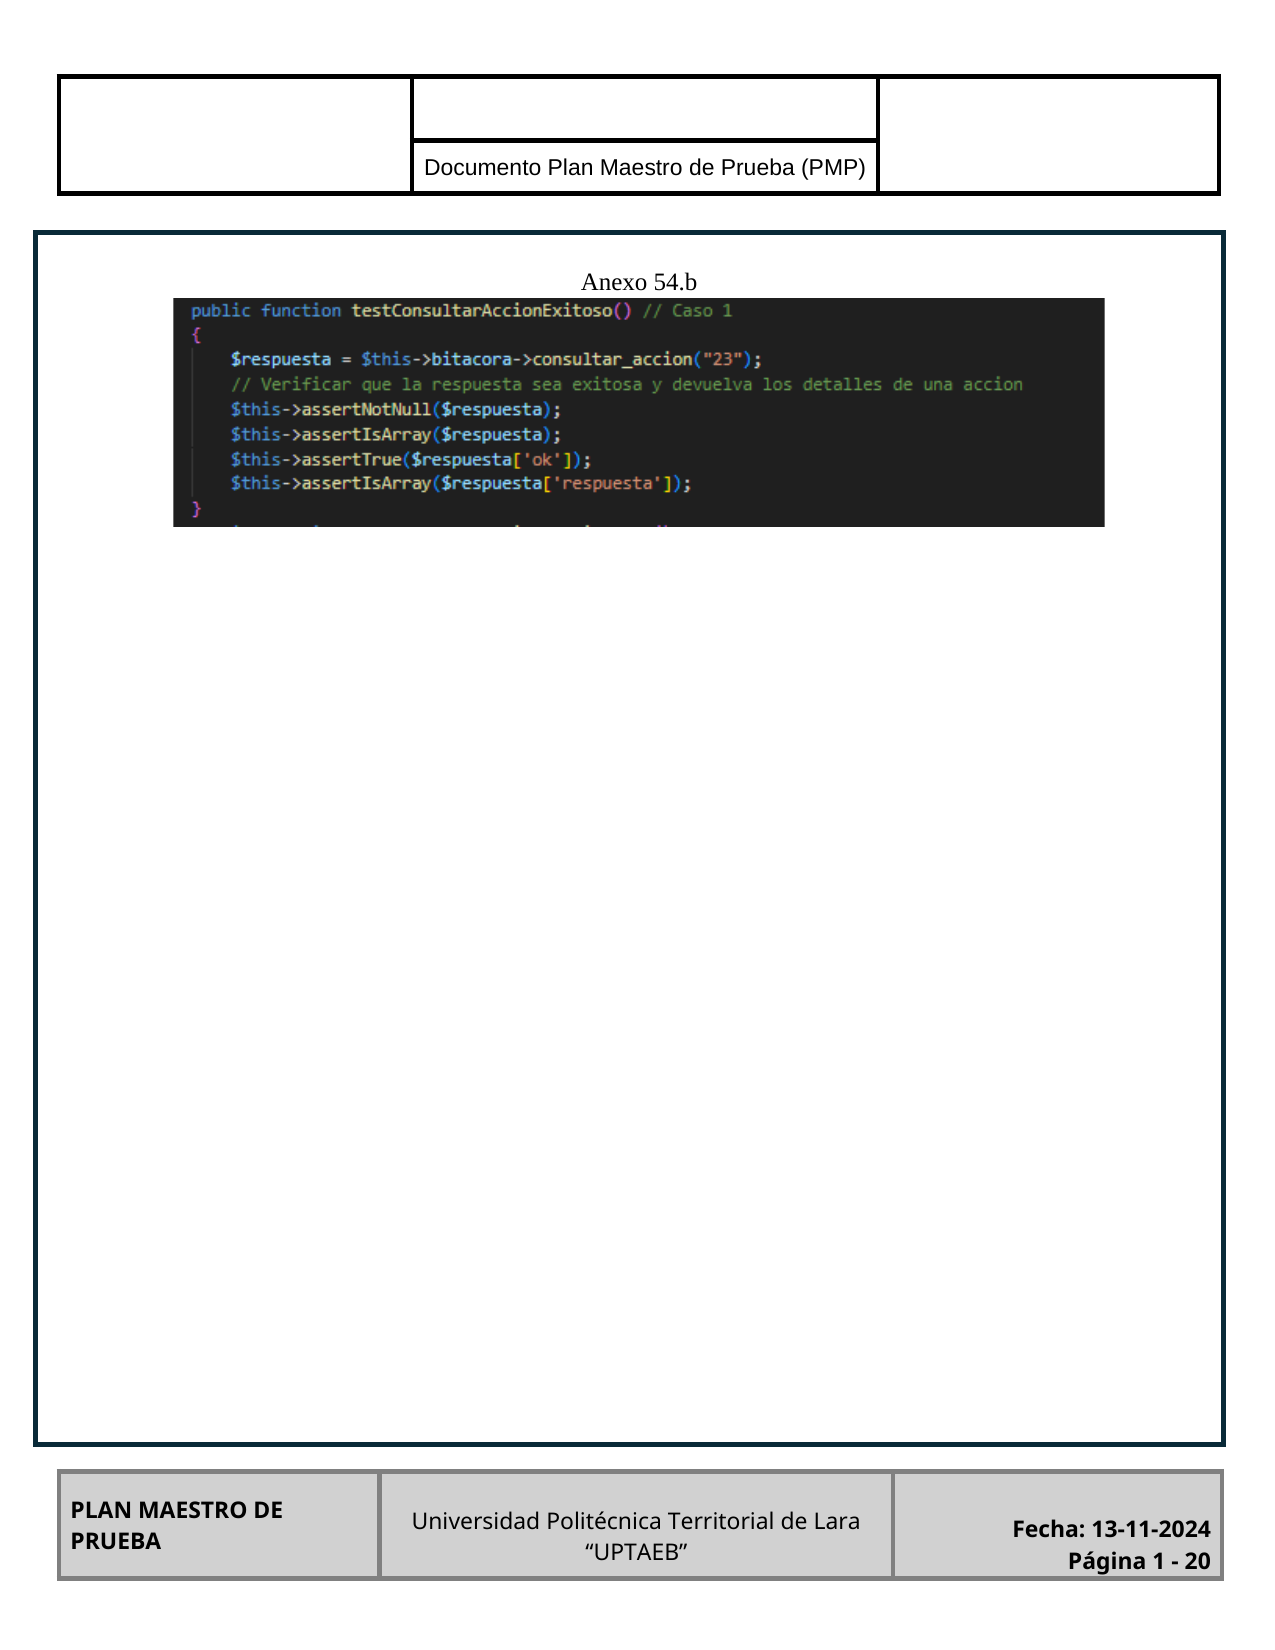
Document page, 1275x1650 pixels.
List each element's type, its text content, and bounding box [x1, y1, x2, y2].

text Anexo 54.b [97, 267, 1181, 296]
picture [173, 298, 1105, 527]
